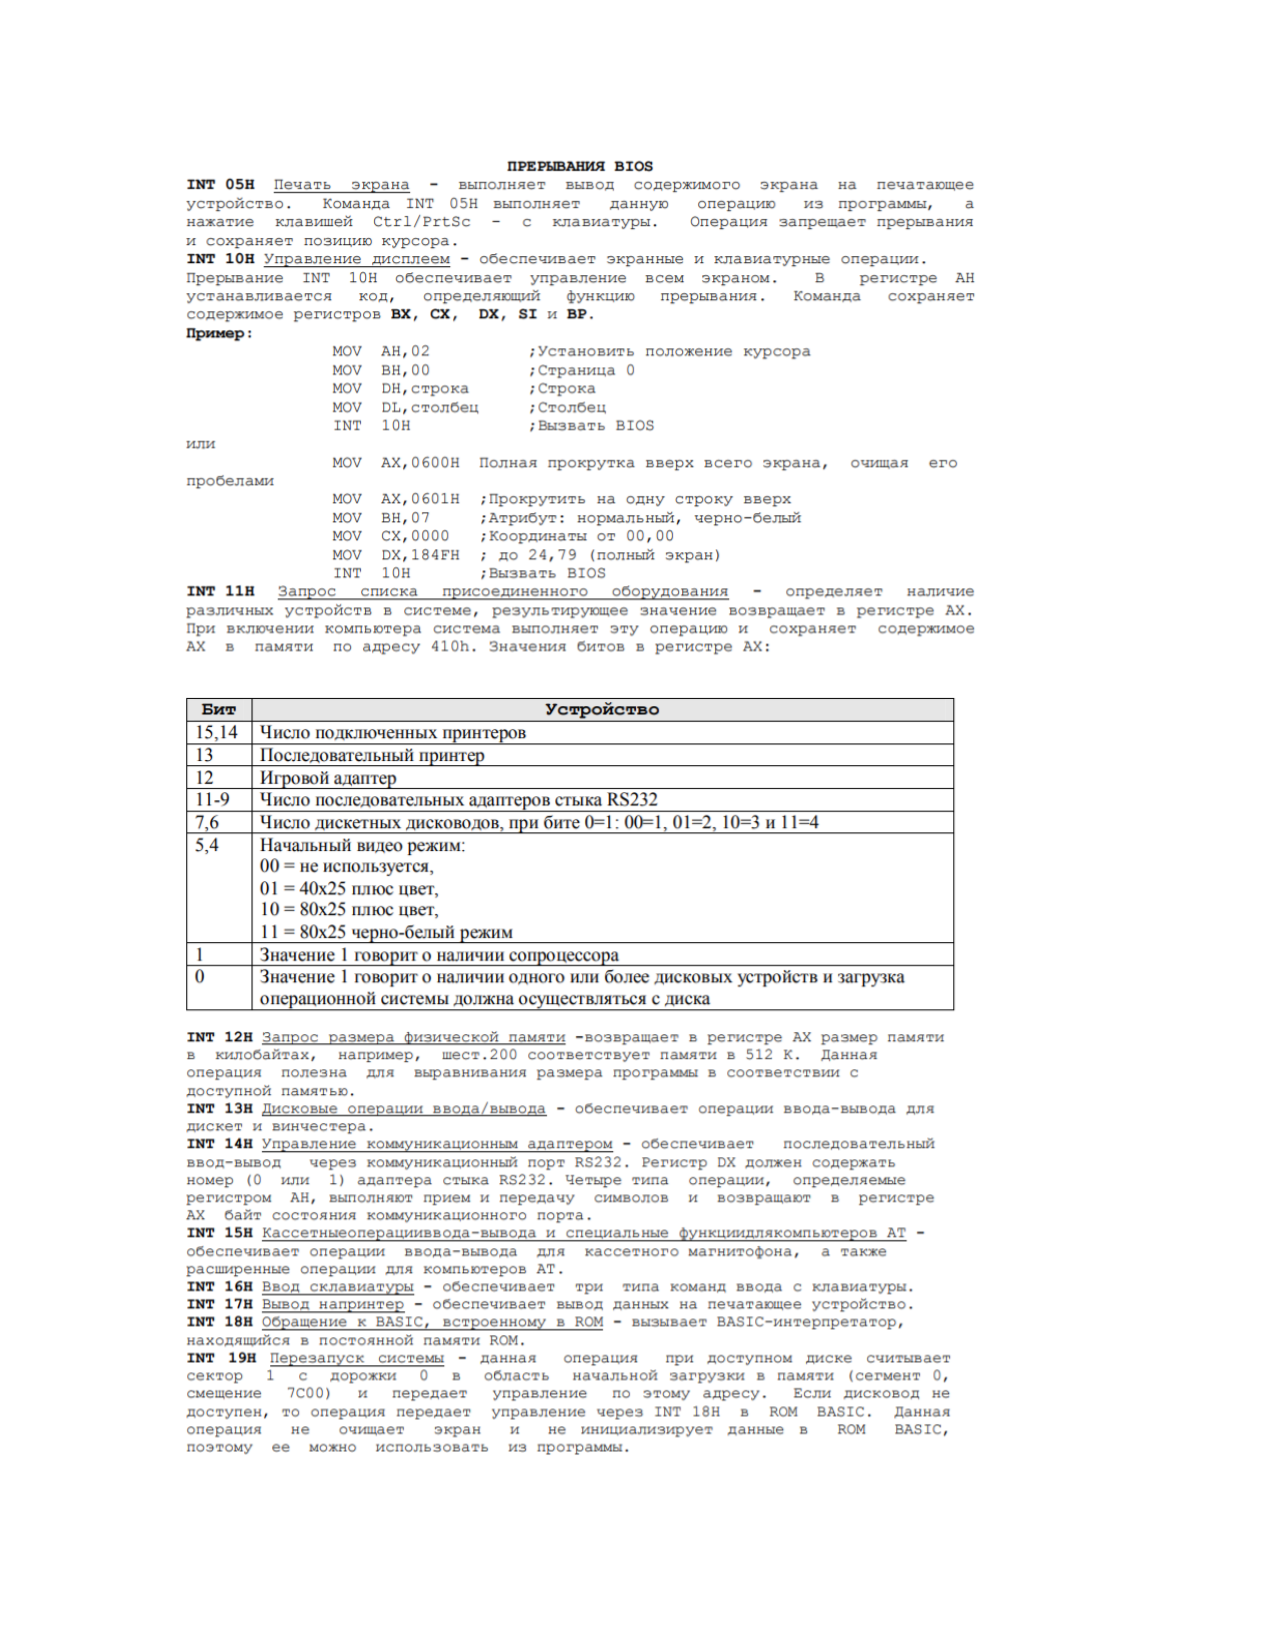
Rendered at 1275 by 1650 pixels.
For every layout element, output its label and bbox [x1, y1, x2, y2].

picture [150, 687, 1005, 1457]
picture [150, 150, 1005, 669]
